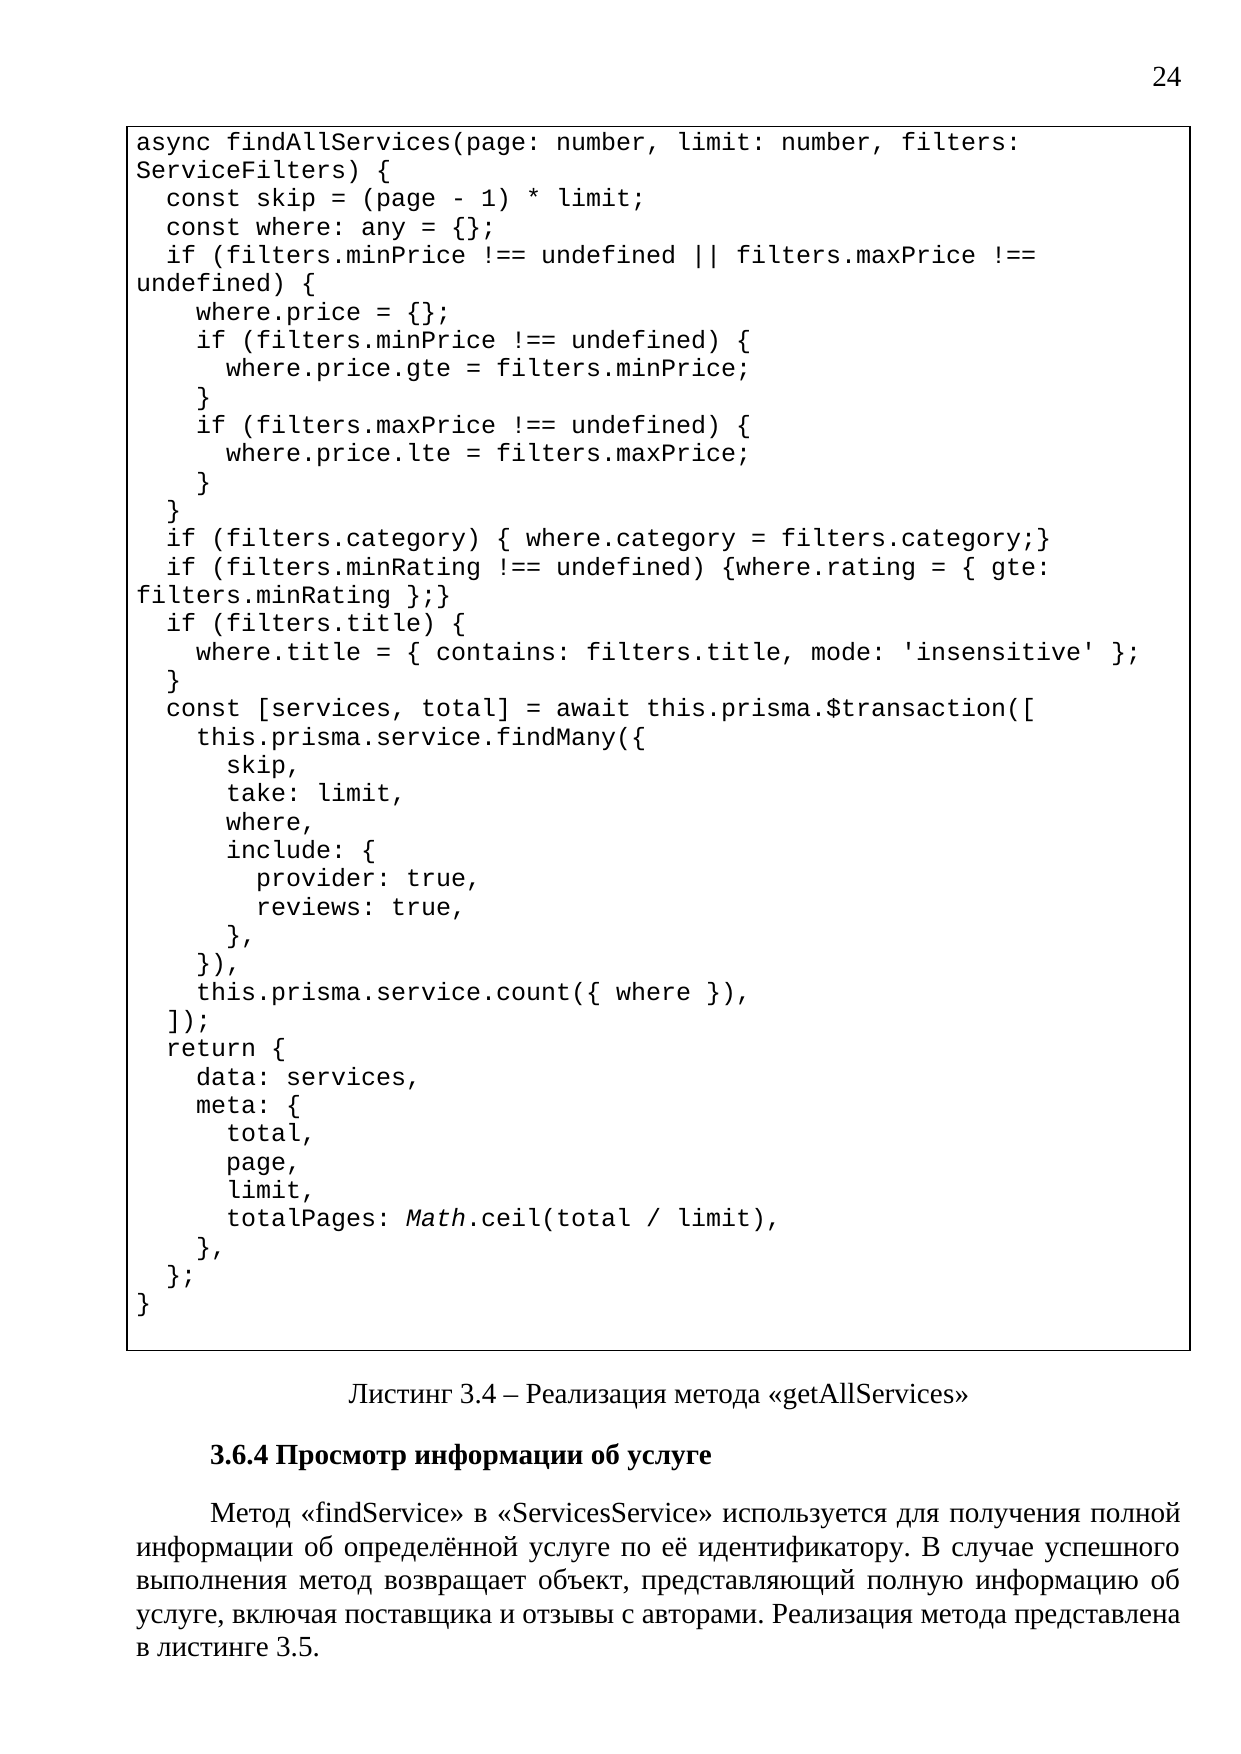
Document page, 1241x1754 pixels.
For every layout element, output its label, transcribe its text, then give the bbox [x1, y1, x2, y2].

text Листинг 3.4 – Реализация метода «getAllServices» [136, 1376, 1181, 1409]
text async findAllServices(page: number, limit: number, filters: ServiceFilters) { const skip = (page - 1) * limit; const where: any = {}; if (filters.minPrice !== undefined || filters.maxPrice !== undefined) { where.price = {}; if (filters.minPrice !== undefined) { where.price.gte = filters.minPrice; } if (filters.maxPrice !== undefined) { where.price.lte = filters.maxPrice; } } if (filters.category) { where.category = filters.category;} if (filters.minRating !== undefined) {where.rating = { gte: filters.minRating };} if (filters.title) { where.title = { contains: filters.title, mode: 'insensitive' }; } const [services, total] = await this.prisma.$transaction([ this.prisma.service.findMany({ skip, take: limit, where, include: { provider: true, reviews: true, }, }), this.prisma.service.count({ where }), ]); return { data: services, meta: { total, page, limit, totalPages: Math.ceil(total / limit), }, }; } [128, 127, 1189, 1319]
subtitle 3.6.4 Просмотр информации об услуге [136, 1437, 1181, 1470]
text Метод «findService» в «ServicesService» используется для получения полной информации об определённой услуге по её идентификатору. В случае успешного выполнения метод возвращает объект, представляющий полную информацию об услуге, включая поставщика и отзывы с авторами. Реализация метода представлена в листинге 3.5. [136, 1495, 1181, 1663]
